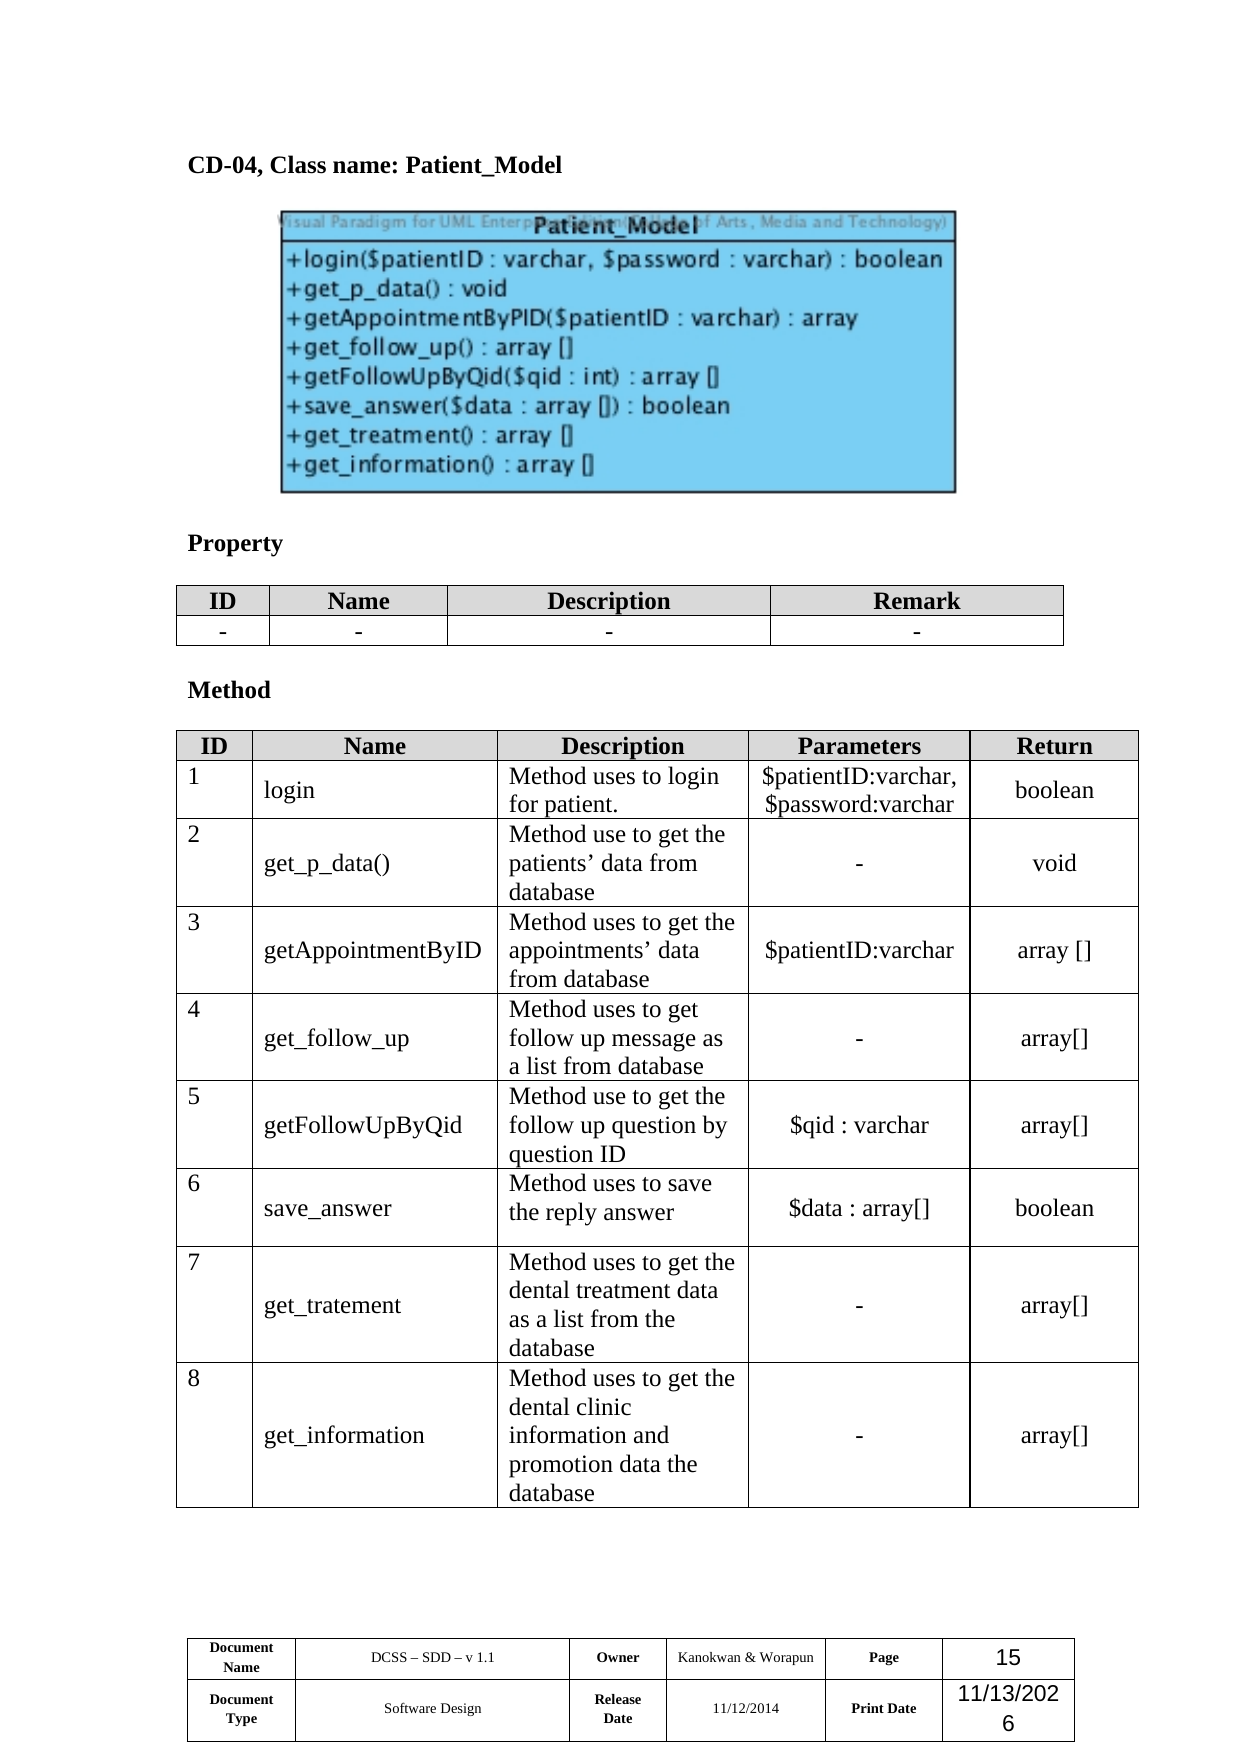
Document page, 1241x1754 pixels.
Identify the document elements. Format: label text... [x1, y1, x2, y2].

table_cell 4 [177, 994, 252, 1080]
table_cell Method uses to get the appointments’ data from database [498, 907, 748, 993]
table_cell boolean [971, 761, 1138, 818]
table_cell 7 [177, 1247, 252, 1362]
table_cell getFollowUpByQid [253, 1081, 497, 1167]
text Method [187, 675, 1053, 703]
table_cell get_tratement [253, 1247, 497, 1362]
table_cell Method use to get the follow up question by question ID [498, 1081, 748, 1167]
table_cell Method uses to save the reply answer [498, 1169, 748, 1246]
table_cell array [] [971, 907, 1138, 993]
table_cell $qid : varchar [749, 1081, 969, 1167]
table_cell void [971, 819, 1138, 906]
table_cell - [177, 616, 269, 645]
table_cell get_information [253, 1363, 497, 1507]
table_cell Method use to get the patients’ data from database [498, 819, 748, 906]
table_cell - [749, 1363, 969, 1507]
table_cell array[] [971, 994, 1138, 1080]
table_cell 8 [177, 1363, 252, 1507]
table_cell getAppointmentByID [253, 907, 497, 993]
table_header Return [971, 731, 1138, 760]
text Property [187, 528, 1053, 557]
table_header ID [177, 731, 252, 760]
table_header Name [270, 586, 447, 615]
table_cell array[] [971, 1363, 1138, 1507]
table_header Description [498, 731, 748, 760]
table_cell Method uses to login for patient. [498, 761, 748, 818]
picture [277, 207, 963, 500]
table_cell $patientID:varchar,$password:varchar [749, 761, 969, 818]
table_cell - [749, 994, 969, 1080]
table_cell get_follow_up [253, 994, 497, 1080]
table_cell - [270, 616, 447, 645]
text CD-04, Class name: Patient_Model [187, 150, 1053, 179]
table_cell save_answer [253, 1169, 497, 1246]
table_cell - [771, 616, 1063, 645]
table_cell array[] [971, 1081, 1138, 1167]
table_cell get_p_data() [253, 819, 497, 906]
table_header Name [253, 731, 497, 760]
table_header ID [177, 586, 269, 615]
table_cell array[] [971, 1247, 1138, 1362]
table_cell $data : array[] [749, 1169, 969, 1246]
table_cell login [253, 761, 497, 818]
table_cell boolean [971, 1169, 1138, 1246]
table_cell 3 [177, 907, 252, 993]
table_cell $patientID:varchar [749, 907, 969, 993]
table_cell 5 [177, 1081, 252, 1167]
table_cell Method uses to get the dental clinic information and promotion data the database [498, 1363, 748, 1507]
table_cell - [749, 1247, 969, 1362]
table_header Parameters [749, 731, 969, 760]
table_cell - [448, 616, 770, 645]
table_cell Method uses to get the dental treatment data as a list from the database [498, 1247, 748, 1362]
table_cell Method uses to get follow up message as a list from database [498, 994, 748, 1080]
table_cell 2 [177, 819, 252, 906]
table_cell 1 [177, 761, 252, 818]
table_cell 6 [177, 1169, 252, 1246]
table_cell - [749, 819, 969, 906]
table_header Description [448, 586, 770, 615]
table_header Remark [771, 586, 1063, 615]
